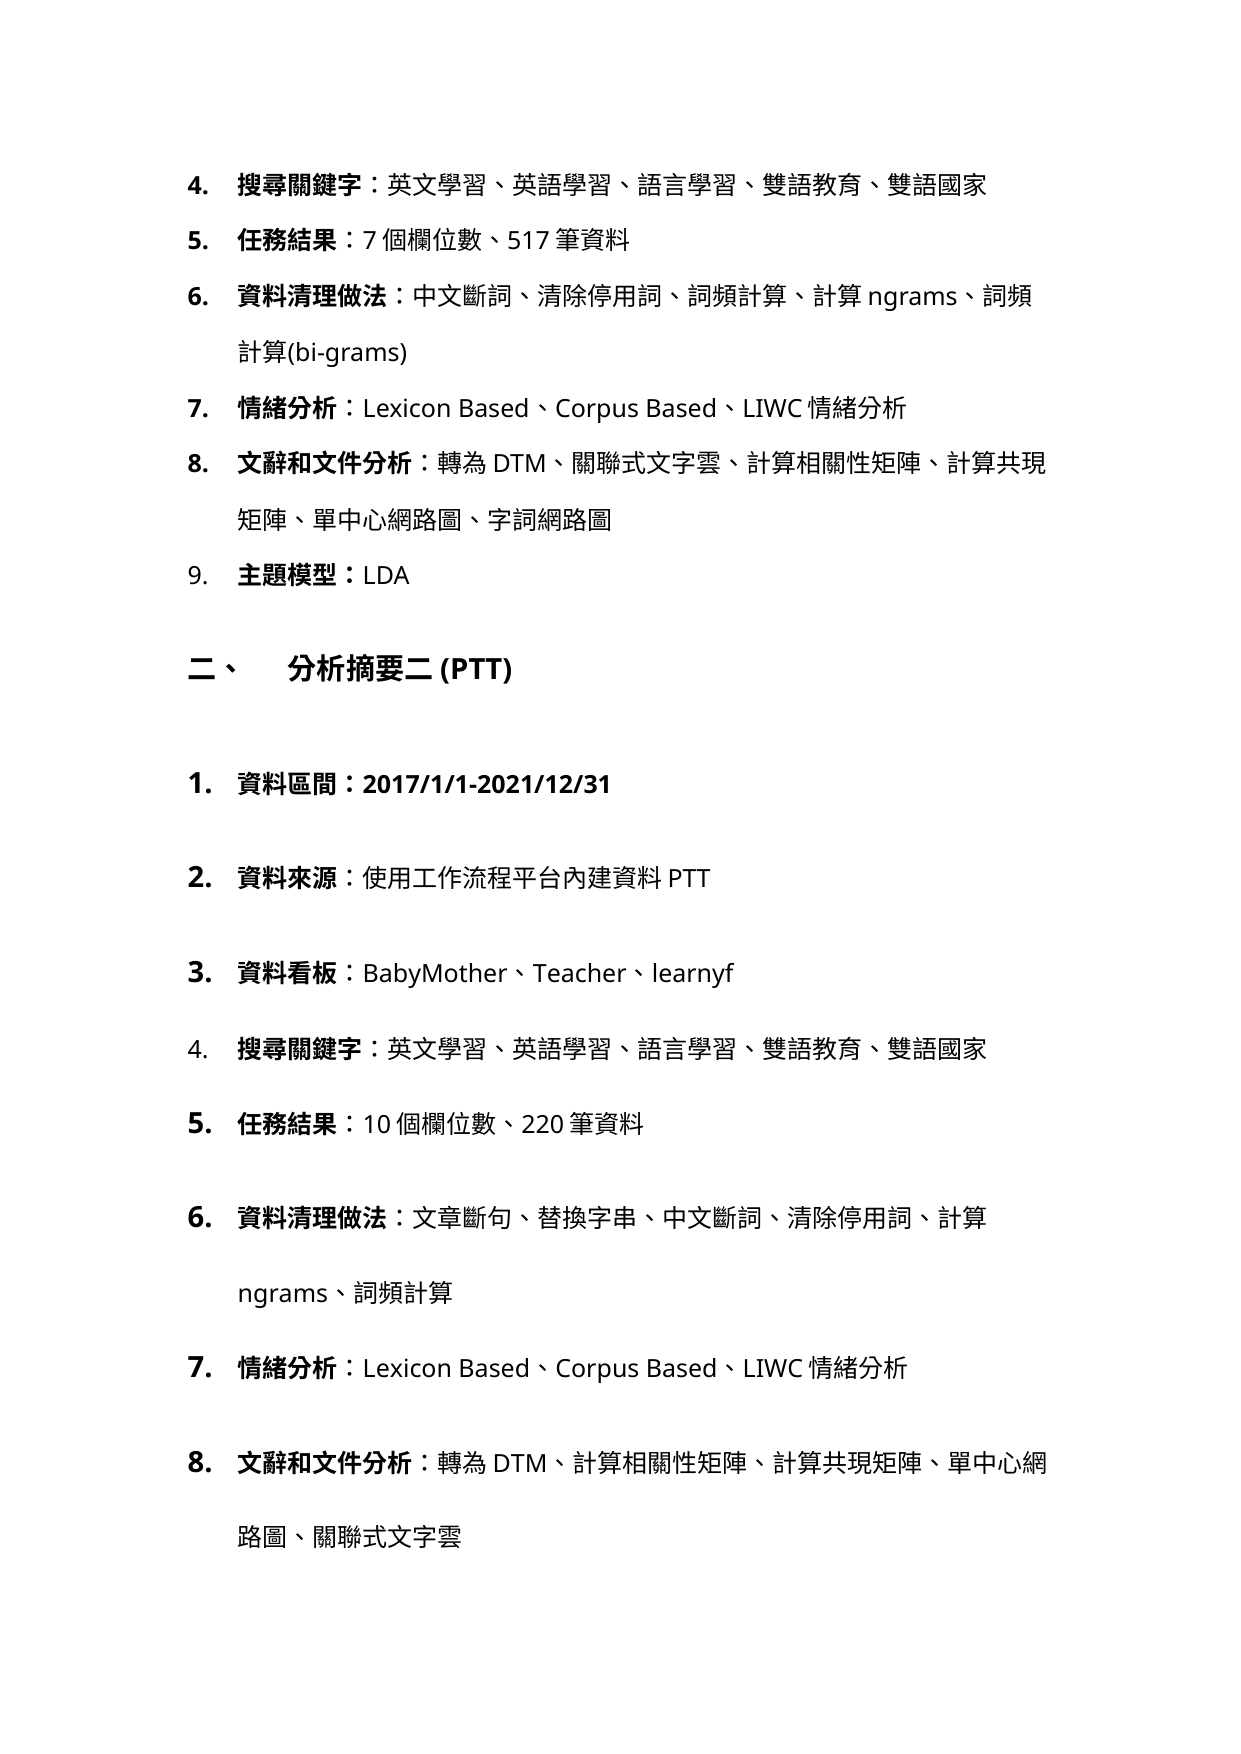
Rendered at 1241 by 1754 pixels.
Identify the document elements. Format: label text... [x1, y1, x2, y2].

list 情緒分析：Lexicon Based、Corpus Based、LIWC情緒分析 [187, 388, 1053, 425]
list 搜尋關鍵字：英文學習、英語學習、語言學習、雙語教育、雙語國家 [187, 164, 1053, 202]
list 主題模型：LDA [187, 555, 1053, 593]
list 文辭和文件分析：轉為DTM、計算相關性矩陣、計算共現矩陣、單中心網路圖、關聯式文字雲 [187, 1423, 1053, 1554]
list 資料看板：BabyMother、Teacher、learnyf [187, 934, 1053, 1009]
list 任務結果：10個欄位數、220筆資料 [187, 1084, 1053, 1159]
list 資料區間：2017/1/1-2021/12/31 [187, 744, 1053, 819]
list 任務結果：7個欄位數、517筆資料 [187, 220, 1053, 258]
subtitle 分析摘要二 (PTT) [187, 629, 1053, 704]
list 情緒分析：Lexicon Based、Corpus Based、LIWC情緒分析 [187, 1328, 1053, 1403]
list 資料清理做法：中文斷詞、清除停用詞、詞頻計算、計算ngrams、詞頻計算(bi-grams) [187, 276, 1053, 369]
list 搜尋關鍵字：英文學習、英語學習、語言學習、雙語教育、雙語國家 [187, 1029, 1053, 1066]
list 文辭和文件分析：轉為DTM、關聯式文字雲、計算相關性矩陣、計算共現矩陣、單中心網路圖、字詞網路圖 [187, 443, 1053, 537]
list 資料來源：使用工作流程平台內建資料PTT [187, 839, 1053, 914]
list 資料清理做法：文章斷句、替換字串、中文斷詞、清除停用詞、計算ngrams、詞頻計算 [187, 1179, 1053, 1310]
